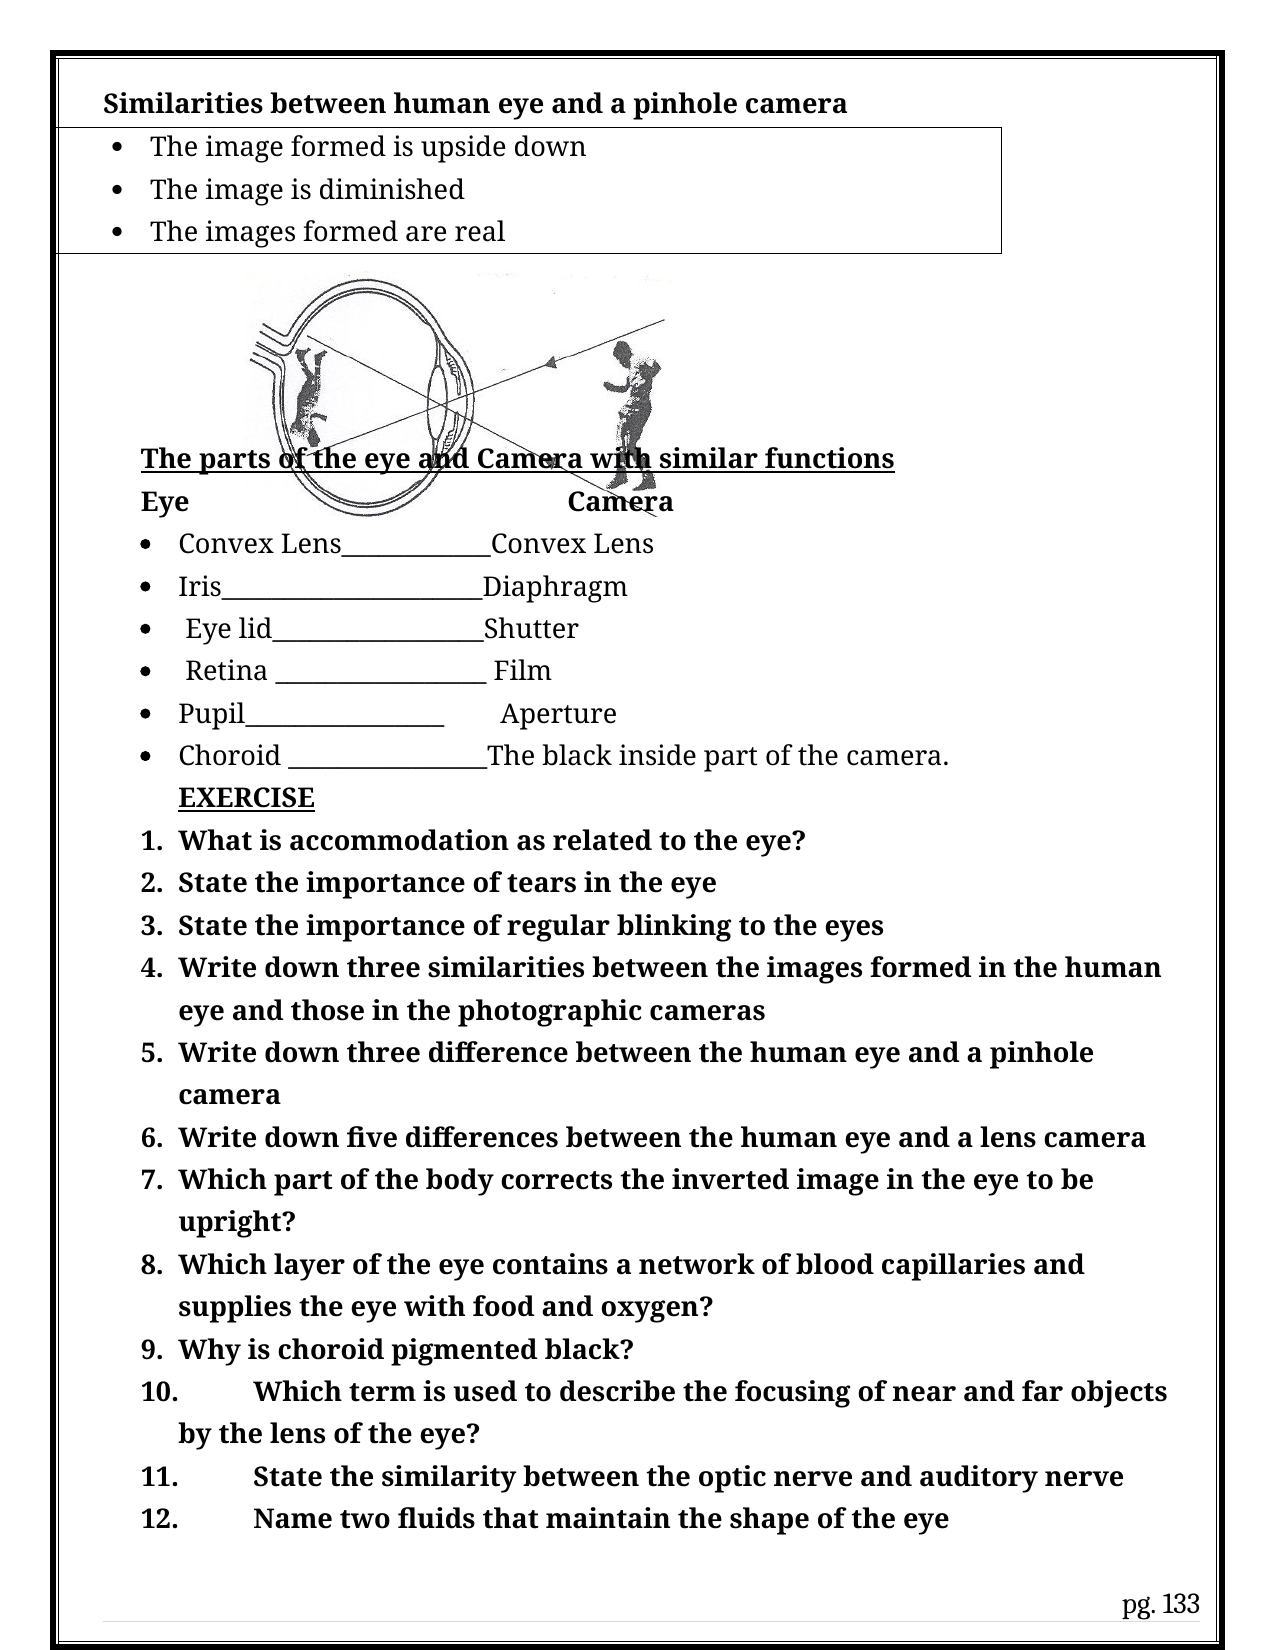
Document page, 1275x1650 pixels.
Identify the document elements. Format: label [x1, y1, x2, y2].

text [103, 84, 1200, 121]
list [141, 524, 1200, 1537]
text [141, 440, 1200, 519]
picture [245, 271, 672, 440]
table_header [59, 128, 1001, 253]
